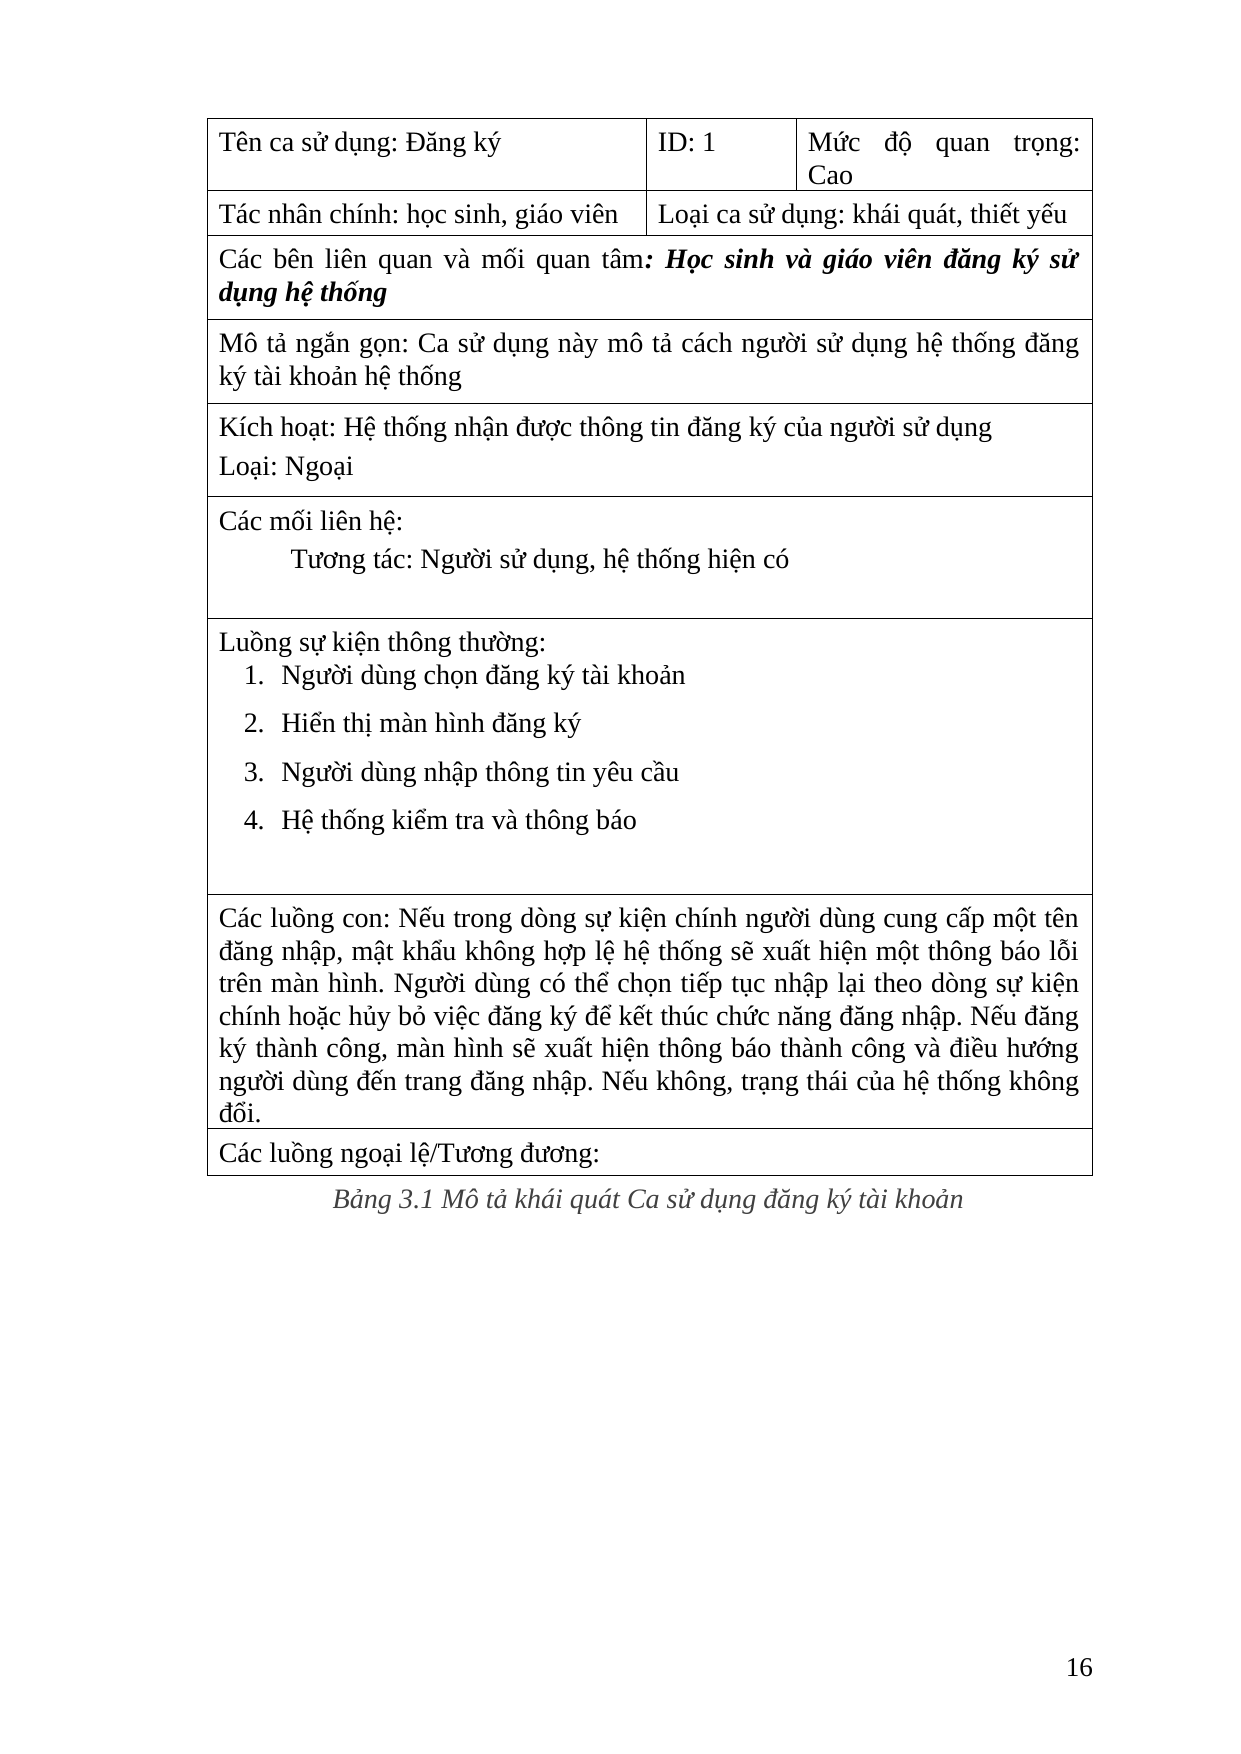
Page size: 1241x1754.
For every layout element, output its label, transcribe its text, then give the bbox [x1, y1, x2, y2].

table_header Mức độ quan trọng: Cao [797, 119, 1092, 190]
table_cell Luồng sự kiện thông thường: Người dùng chọn đăng ký tài khoản Hiển thị màn hình đăng ký Người dùng nhập thông tin yêu cầu Hệ thống kiểm tra và thông báo [208, 619, 1092, 894]
table_cell Loại ca sử dụng: khái quát, thiết yếu [647, 191, 1092, 235]
table_cell Tác nhân chính: học sinh, giáo viên [208, 191, 646, 235]
table_cell Các luồng con: Nếu trong dòng sự kiện chính người dùng cung cấp một tên đăng nhập, mật khẩu không hợp lệ hệ thống sẽ xuất hiện một thông báo lỗi trên màn hình. Người dùng có thể chọn tiếp tục nhập lại theo dòng sự kiện chính hoặc hủy bỏ việc đăng ký để kết thúc chức năng đăng nhập. Nếu đăng ký thành công, màn hình sẽ xuất hiện thông báo thành công và điều hướng người dùng đến trang đăng nhập. Nếu không, trạng thái của hệ thống không đổi. [208, 895, 1092, 1128]
table_cell Mô tả ngắn gọn: Ca sử dụng này mô tả cách người sử dụng hệ thống đăng ký tài khoản hệ thống [208, 320, 1092, 403]
table_header ID: 1 [647, 119, 796, 190]
table_cell Kích hoạt: Hệ thống nhận được thông tin đăng ký của người sử dụng Loại: Ngoại [208, 404, 1092, 496]
text Bảng 3.1 Mô tả khái quát Ca sử dụng đăng ký tài khoản [207, 1182, 1092, 1215]
table_cell Các bên liên quan và mối quan tâm: Học sinh và giáo viên đăng ký sử dụng hệ thống [208, 236, 1092, 319]
table_header Tên ca sử dụng: Đăng ký [208, 119, 646, 190]
table_cell Các mối liên hệ: Tương tác: Người sử dụng, hệ thống hiện có [208, 497, 1092, 618]
table_cell Các luồng ngoại lệ/Tương đương: [208, 1129, 1092, 1175]
